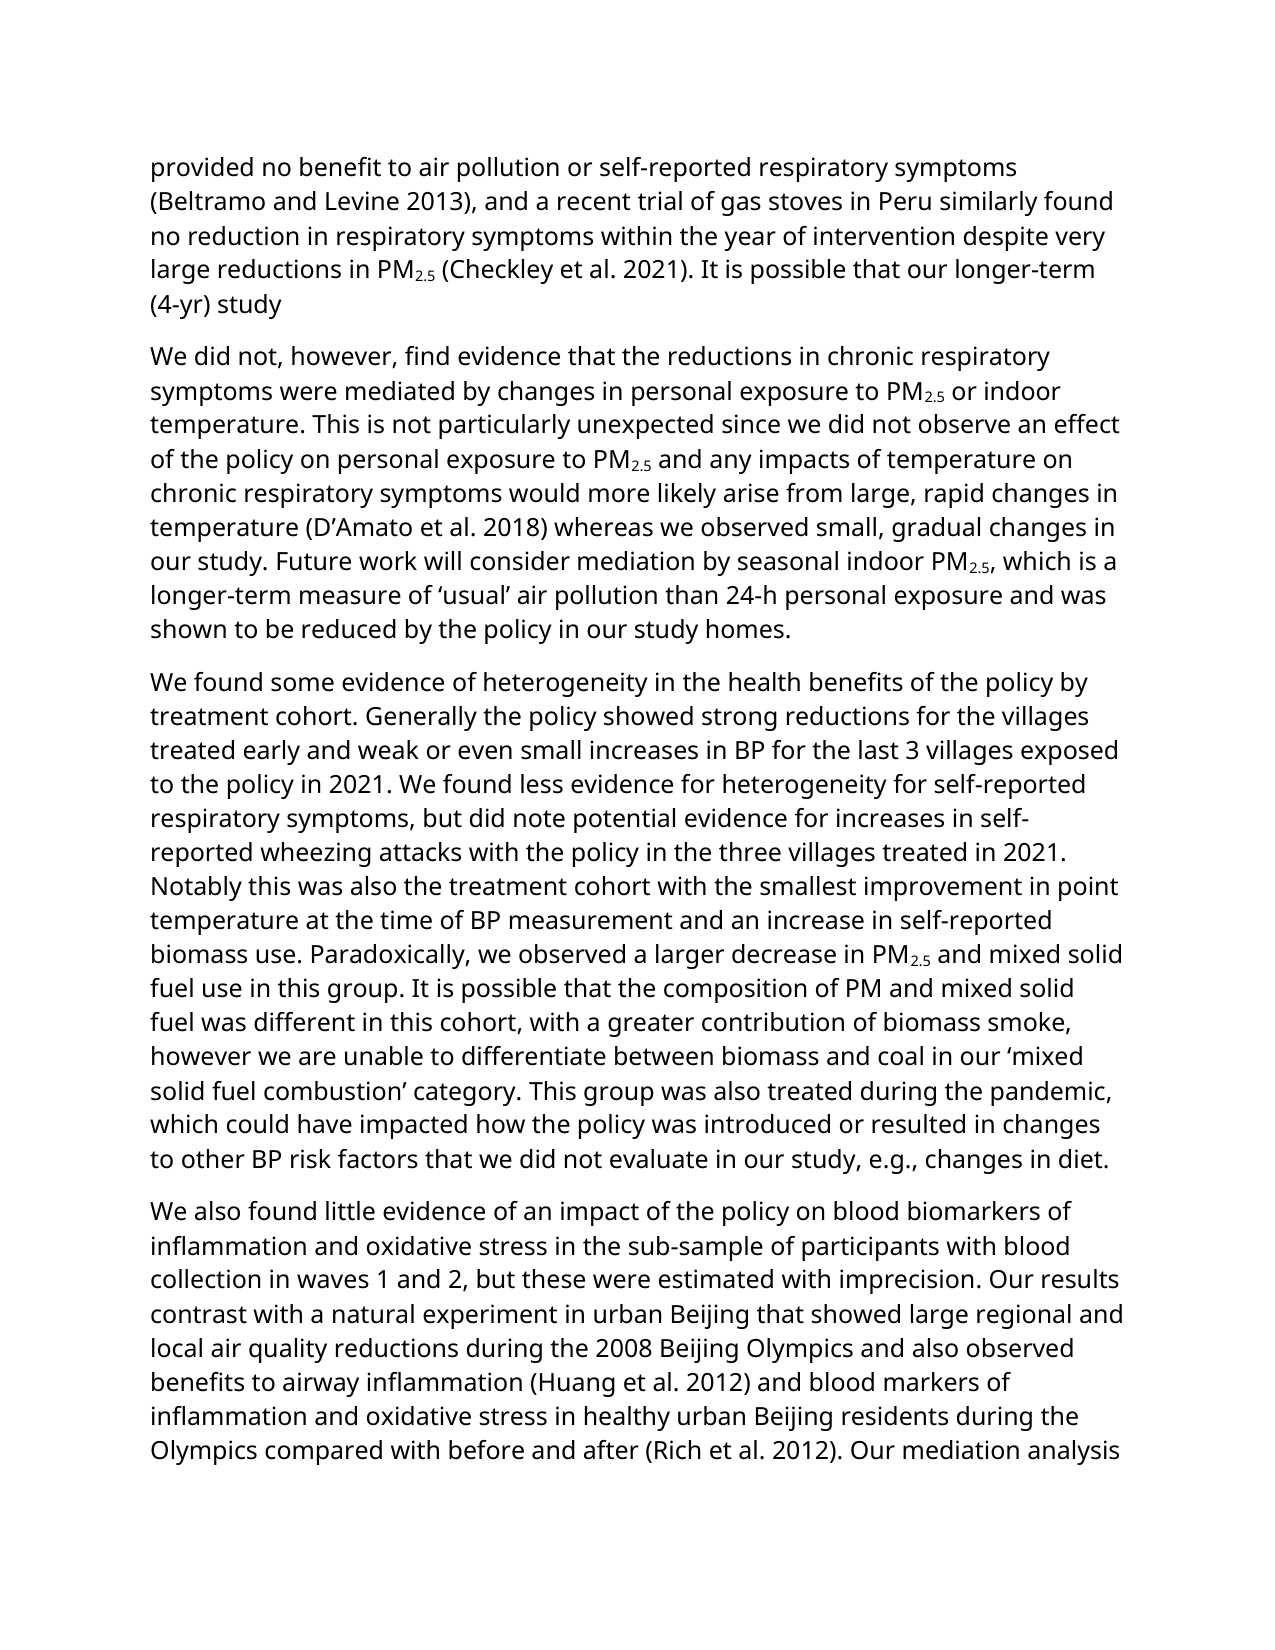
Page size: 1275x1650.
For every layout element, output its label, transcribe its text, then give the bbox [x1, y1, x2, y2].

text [150, 1194, 1125, 1467]
text We found some evidence of heterogeneity in the health benefits of the policy by treatment cohort. Generally the policy showed strong reductions for the villages treated early and weak or even small increases in BP for the last 3 villages exposed to the policy in 2021. We found less evidence for heterogeneity for self-reported respiratory symptoms, but did note potential evidence for increases in self-reported wheezing attacks with the policy in the three villages treated in 2021. Notably this was also the treatment cohort with the smallest improvement in point temperature at the time of BP measurement and an increase in self-reported biomass use. Paradoxically, we observed a larger decrease in PM2.5 and mixed solid fuel use in this group. It is possible that the composition of PM and mixed solid fuel was different in this cohort, with a greater contribution of biomass smoke, however we are unable to differentiate between biomass and coal in our ‘mixed solid fuel combustion’ category. This group was also treated during the pandemic, which could have impacted how the policy was introduced or resulted in changes to other BP risk factors that we did not evaluate in our study, e.g., changes in diet. [150, 664, 1125, 1175]
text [150, 150, 1125, 320]
text We did not, however, find evidence that the reductions in chronic respiratory symptoms were mediated by changes in personal exposure to PM2.5 or indoor temperature. This is not particularly unexpected since we did not observe an effect of the policy on personal exposure to PM2.5 and any impacts of temperature on chronic respiratory symptoms would more likely arise from large, rapid changes in temperature (D’Amato et al. 2018) whereas we observed small, gradual changes in our study. Future work will consider mediation by seasonal indoor PM2.5, which is a longer-term measure of ‘usual’ air pollution than 24-h personal exposure and was shown to be reduced by the policy in our study homes. [150, 339, 1125, 646]
